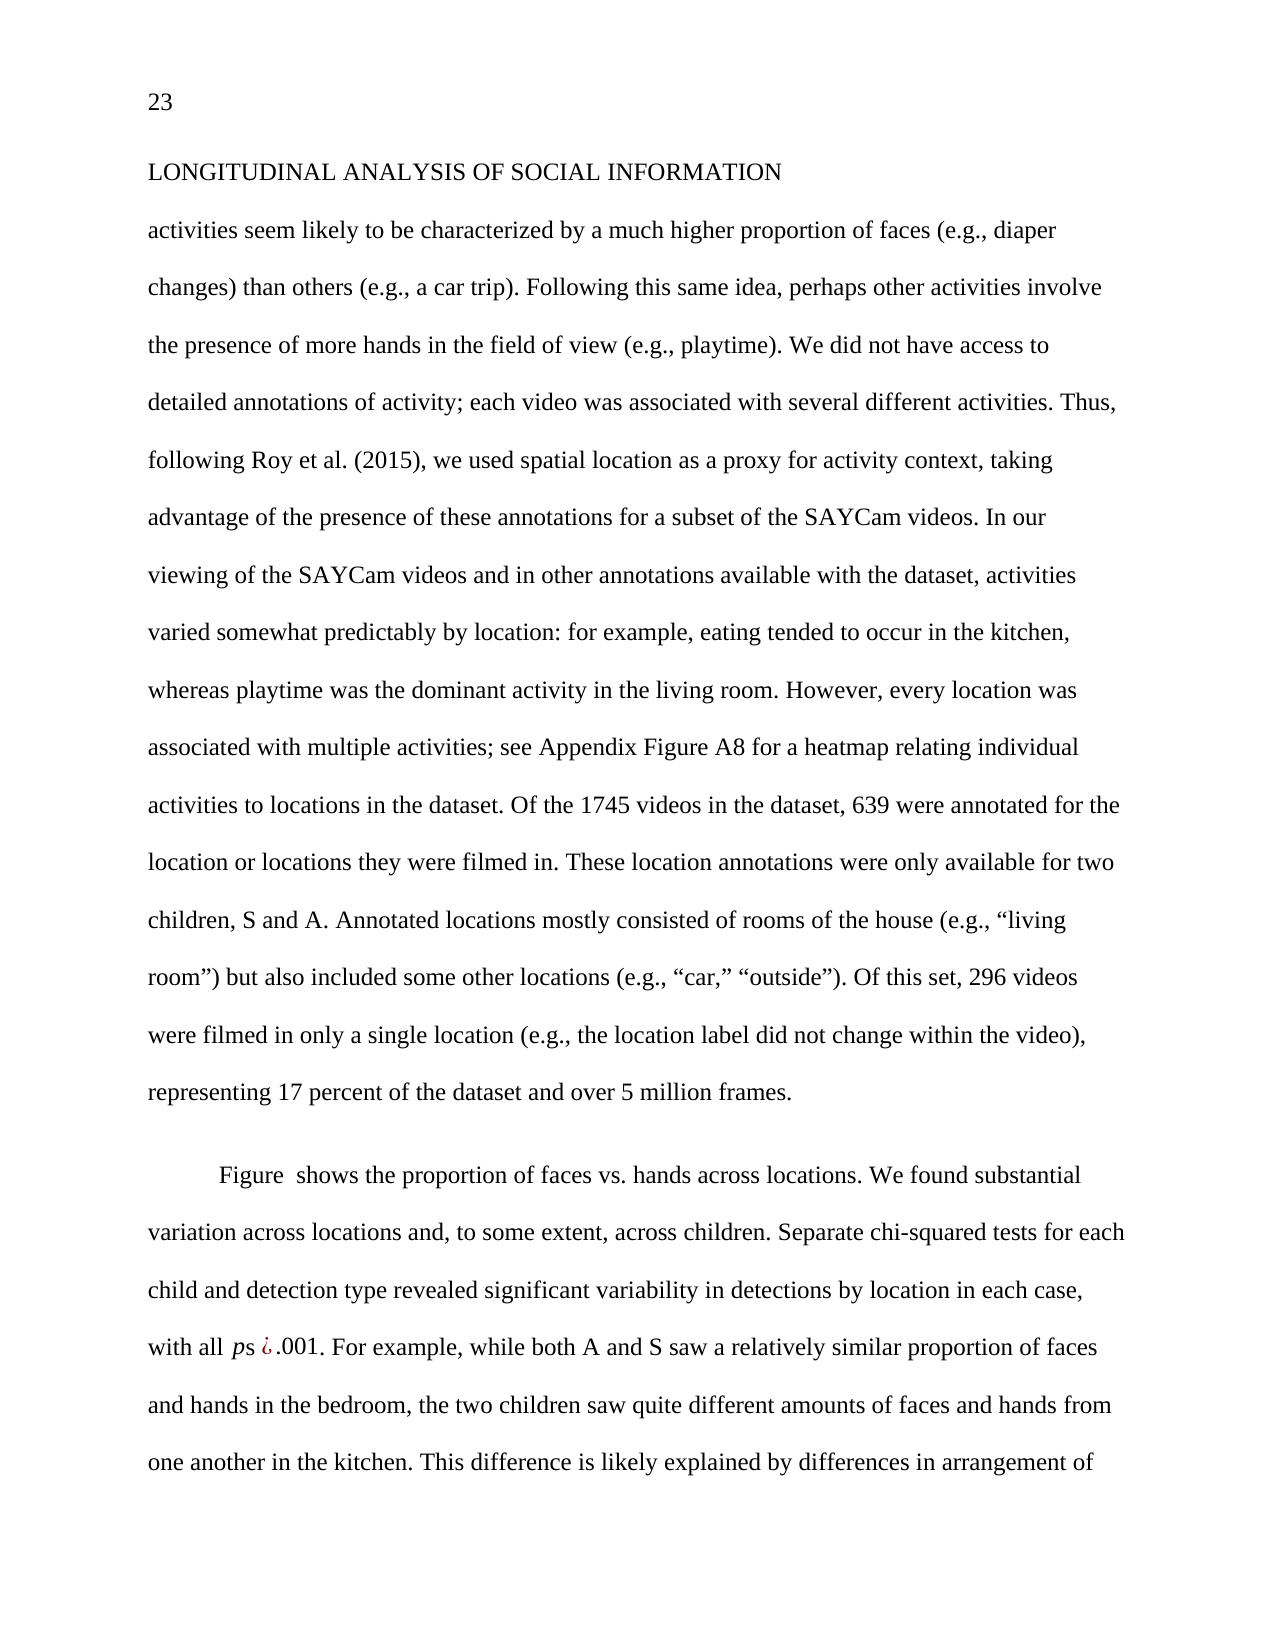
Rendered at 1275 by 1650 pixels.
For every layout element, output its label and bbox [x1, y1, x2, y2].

text [148, 215, 1127, 1106]
text [148, 1160, 1127, 1476]
